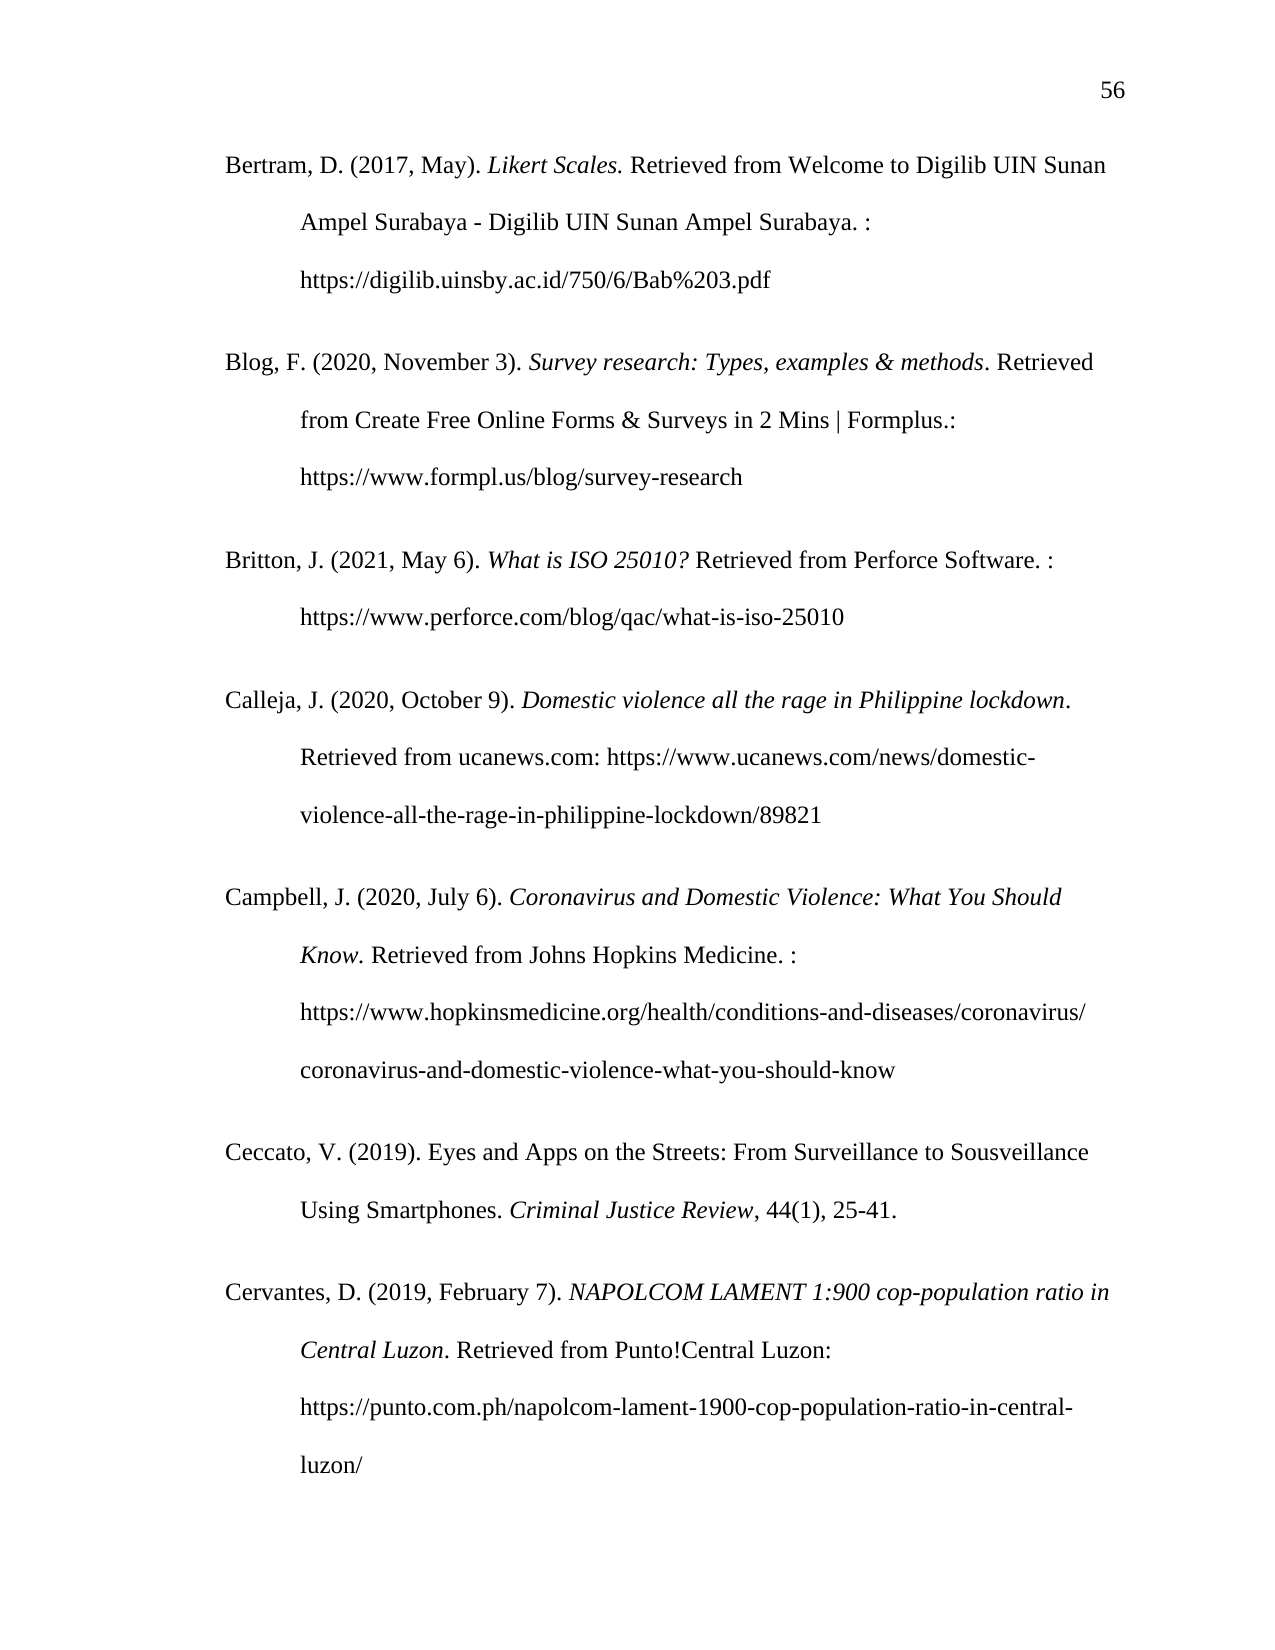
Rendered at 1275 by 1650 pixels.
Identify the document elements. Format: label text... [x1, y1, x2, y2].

text Britton, J. (2021, May 6). What is ISO 25010? Retrieved from Perforce Software. : https://www.perforce.com/blog/qac/what-is-iso-25010 [225, 545, 1125, 631]
text Bertram, D. (2017, May). Likert Scales. Retrieved from Welcome to Digilib UIN Sunan Ampel Surabaya - Digilib UIN Sunan Ampel Surabaya. : https://digilib.uinsby.ac.id/750/6/Bab%203.pdf [225, 150, 1125, 294]
text Cervantes, D. (2019, February 7). NAPOLCOM LAMENT 1:900 cop-population ratio in Central Luzon. Retrieved from Punto!Central Luzon: https://punto.com.ph/napolcom-lament-1900-cop-population-ratio-in-central-luzon/ [225, 1277, 1125, 1479]
text Campbell, J. (2020, July 6). Coronavirus and Domestic Violence: What You Should Know. Retrieved from Johns Hopkins Medicine. : https://www.hopkinsmedicine.org/health/conditions-and-diseases/coronavirus/coronavirus-and-domestic-violence-what-you-should-know [225, 882, 1125, 1084]
text Blog, F. (2020, November 3). Survey research: Types, examples & methods. Retrieved from Create Free Online Forms & Surveys in 2 Mins | Formplus.: https://www.formpl.us/blog/survey-research [225, 347, 1125, 491]
text Calleja, J. (2020, October 9). Domestic violence all the rage in Philippine lockdown. Retrieved from ucanews.com: https://www.ucanews.com/news/domestic-violence-all-the-rage-in-philippine-lockdown/89821 [225, 685, 1125, 829]
text Ceccato, V. (2019). Eyes and Apps on the Streets: From Surveillance to Sousveillance Using Smartphones. Criminal Justice Review, 44(1), 25-41. [225, 1137, 1125, 1224]
